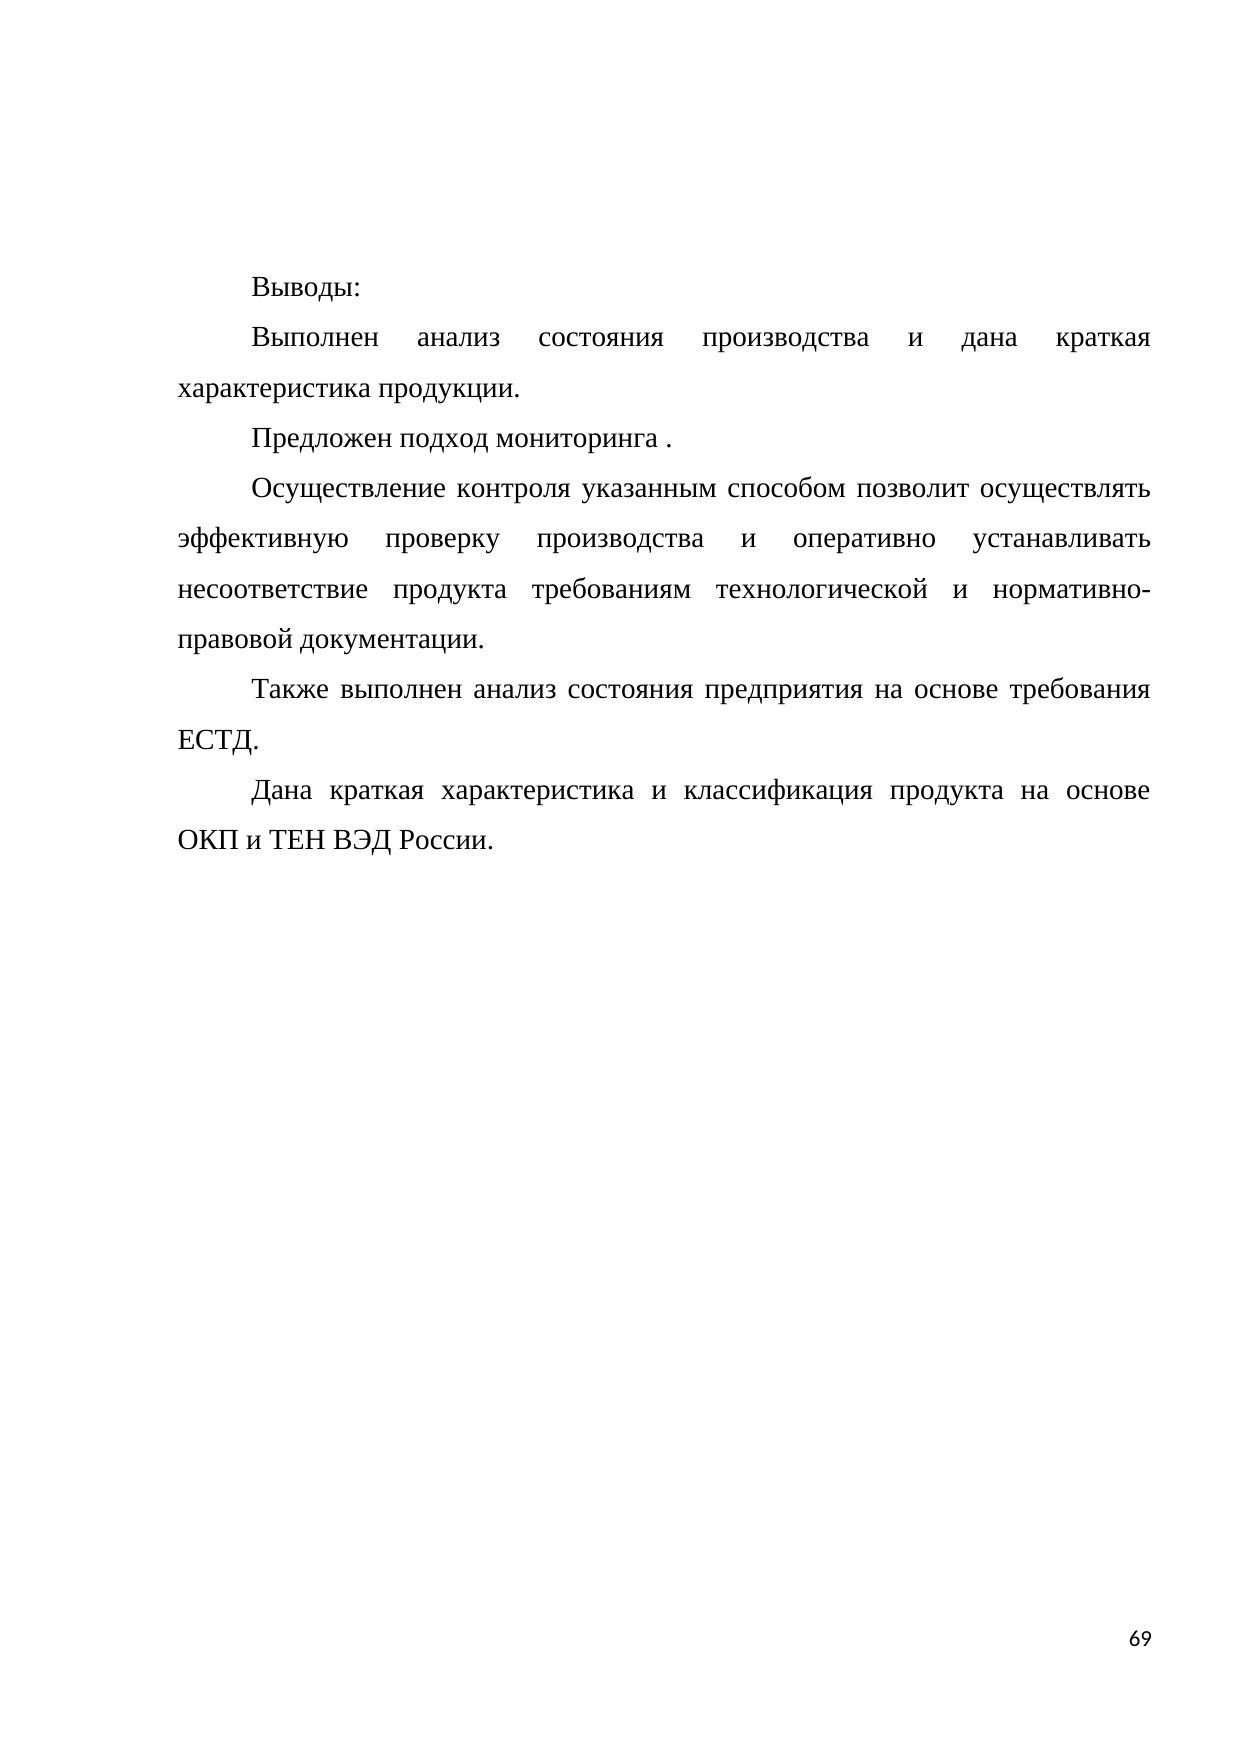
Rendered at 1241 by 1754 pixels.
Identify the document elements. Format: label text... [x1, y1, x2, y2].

text Предложен подход мониторинга . [177, 420, 1152, 453]
text Дана краткая характеристика и классификация продукта на основе ОКП и ТЕН ВЭД России. [177, 772, 1152, 856]
text Выводы: [177, 269, 1152, 303]
text Осуществление контроля указанным способом позволит осуществлять эффективную проверку производства и оперативно устанавливать несоответствие продукта требованиям технологической и нормативно-правовой документации. [177, 470, 1152, 655]
text Выполнен анализ состояния производства и дана краткая характеристика продукции. [177, 319, 1152, 403]
text Также выполнен анализ состояния предприятия на основе требования ЕСТД. [177, 672, 1152, 755]
